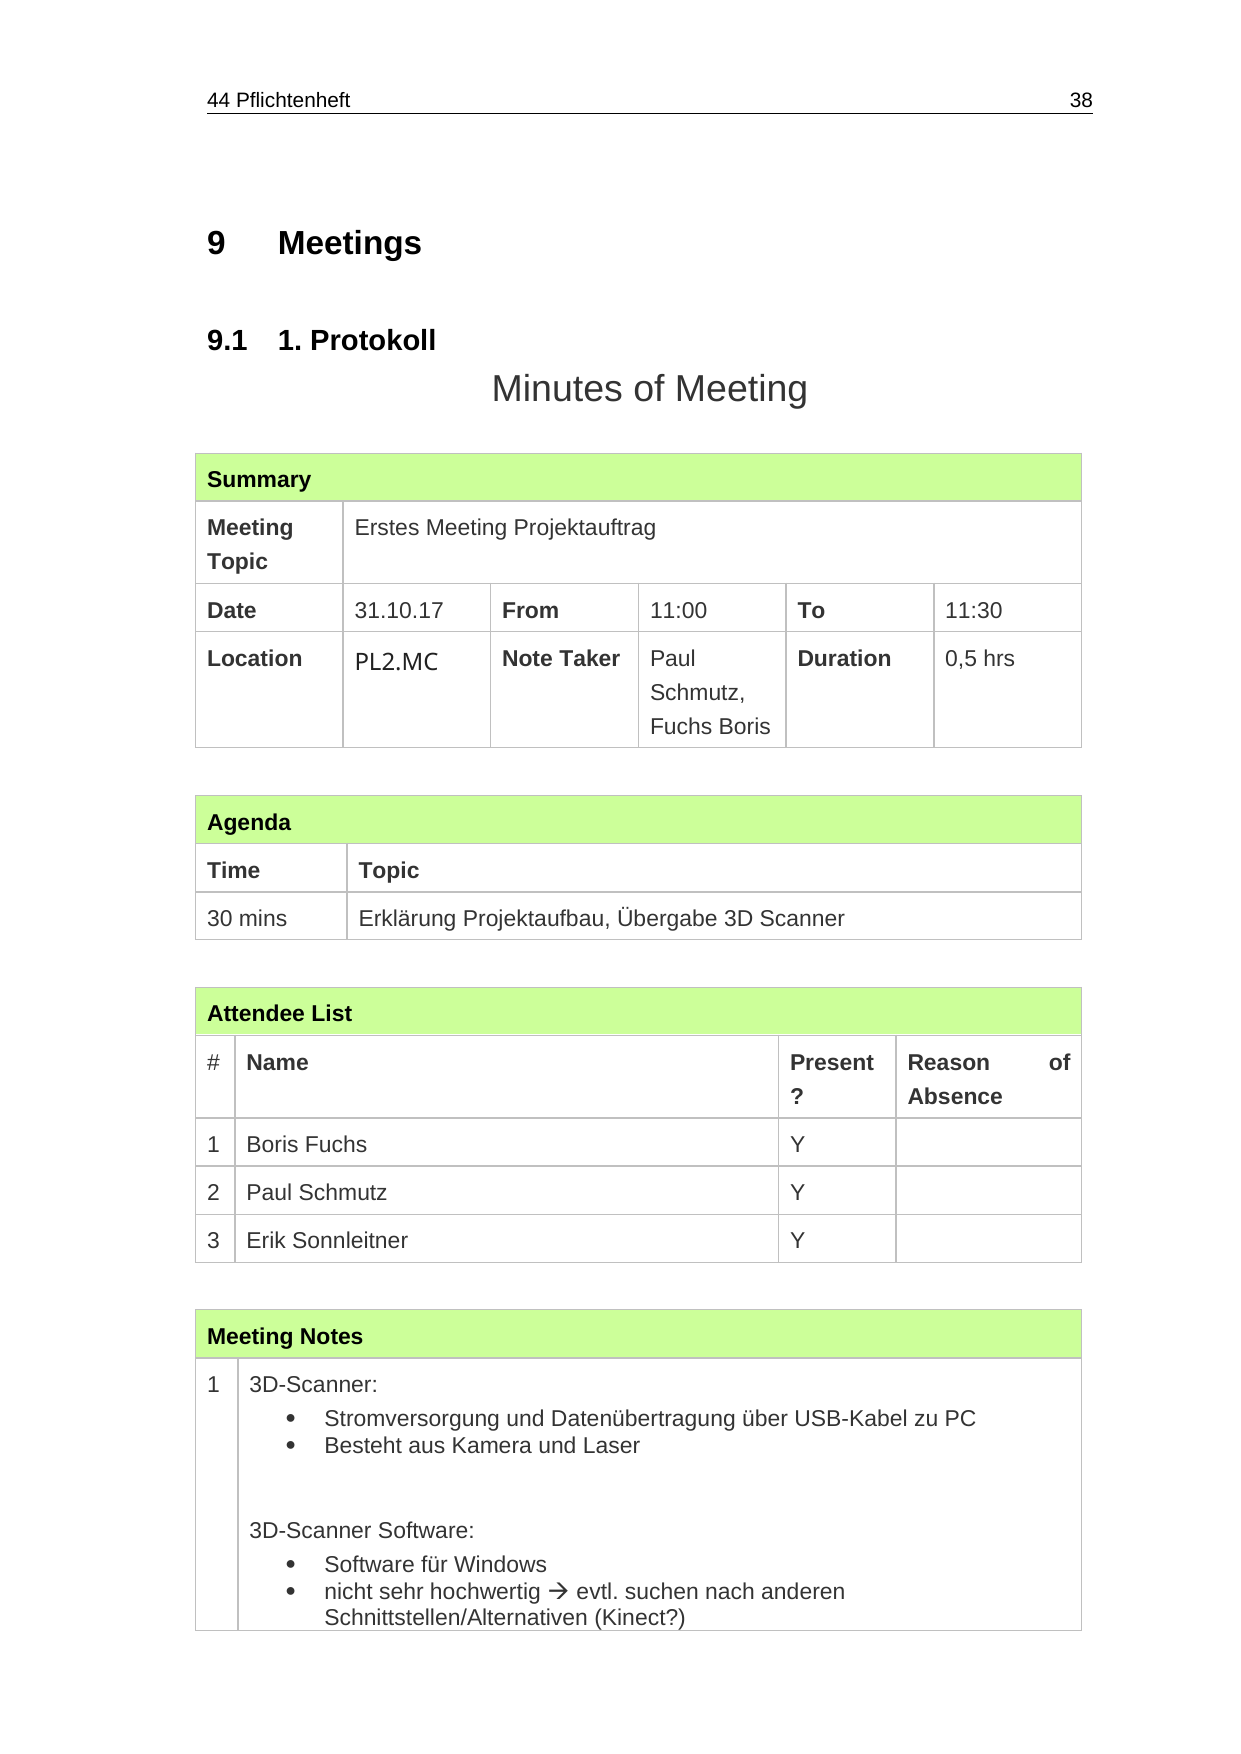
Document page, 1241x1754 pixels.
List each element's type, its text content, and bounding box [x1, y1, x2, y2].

table_cell Location [196, 632, 342, 747]
table_cell 11:00 [639, 584, 785, 631]
table_cell Meeting Topic [196, 502, 342, 582]
table_cell Erstes Meeting Projektauftrag [344, 502, 1081, 582]
table_cell 3 [196, 1215, 234, 1262]
table_cell 1 [196, 1119, 234, 1165]
table_cell Present? [779, 1036, 895, 1117]
table_cell Date [196, 584, 342, 631]
table_cell Y [779, 1215, 895, 1262]
table_cell 11:30 [935, 584, 1081, 631]
table_header Agenda [196, 796, 1081, 843]
table_cell 30 mins [196, 893, 346, 939]
table_cell To [787, 584, 933, 631]
subtitle 1. Protokoll [207, 323, 1093, 356]
table_header Meeting Notes [196, 1310, 1081, 1357]
table_cell Paul Schmutz, Fuchs Boris [639, 632, 785, 747]
table_cell PL2.MC [344, 632, 490, 747]
table_cell From [491, 584, 638, 631]
table_cell 0,5 hrs [935, 632, 1081, 747]
table_cell # [196, 1036, 234, 1117]
table_cell Reason of Absence [897, 1036, 1081, 1117]
table_header Attendee List [196, 988, 1081, 1034]
table_cell Note Taker [491, 632, 638, 747]
table_cell Name [236, 1036, 778, 1117]
title Minutes of Meeting [207, 366, 1093, 409]
table_cell 31.10.17 [344, 584, 490, 631]
table_cell Y [779, 1167, 895, 1213]
table_cell [897, 1119, 1081, 1165]
table_cell Y [779, 1119, 895, 1165]
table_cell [239, 1359, 1081, 1630]
table_header Summary [196, 454, 1081, 500]
table_cell Erklärung Projektaufbau, Übergabe 3D Scanner [348, 893, 1081, 939]
table_cell Boris Fuchs [236, 1119, 778, 1165]
table_cell 2 [196, 1167, 234, 1213]
table_cell Paul Schmutz [236, 1167, 778, 1213]
table_cell [897, 1215, 1081, 1262]
table_cell Erik Sonnleitner [236, 1215, 778, 1262]
table_cell [897, 1167, 1081, 1213]
table_cell Topic [348, 844, 1081, 891]
subtitle Meetings [207, 223, 1093, 261]
table_cell Duration [787, 632, 933, 747]
table_cell Time [196, 844, 346, 891]
table_cell 1 [196, 1359, 237, 1630]
